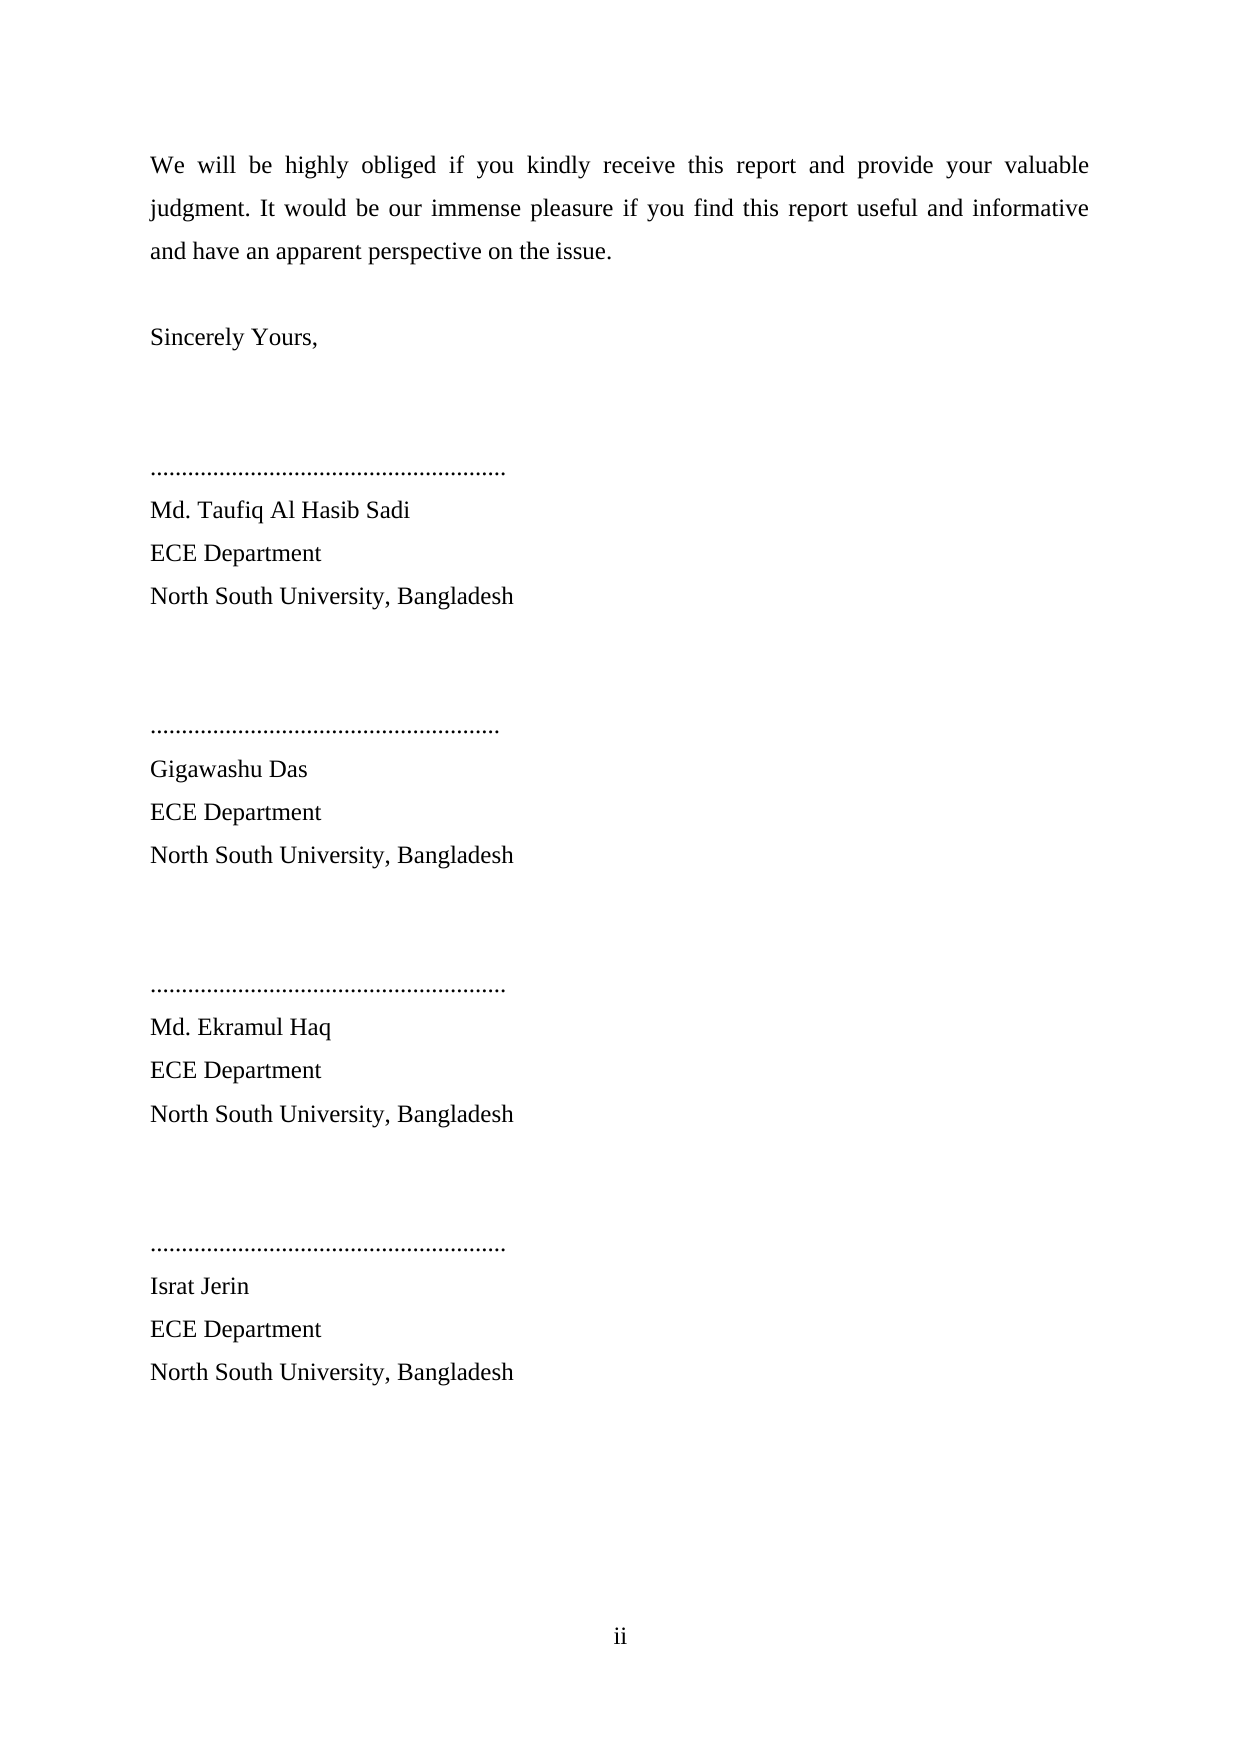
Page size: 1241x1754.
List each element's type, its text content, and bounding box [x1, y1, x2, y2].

text ECE Department [150, 1314, 1090, 1343]
text ......................................................... [150, 1228, 1090, 1257]
text North South University, Bangladesh [150, 581, 1090, 610]
text Sincerely Yours, [150, 322, 1090, 351]
text We will be highly obliged if you kindly receive this report and provide your valuable judgment. It would be our immense pleasure if you find this report useful and informative and have an apparent perspective on the issue. [150, 150, 1090, 265]
text ........................................................ [150, 711, 1090, 739]
text Md. Taufiq Al Hasib Sadi [150, 495, 1090, 524]
text North South University, Bangladesh [150, 1099, 1090, 1127]
text Md. Ekramul Haq [150, 1012, 1090, 1041]
text ECE Department [150, 538, 1090, 567]
text ......................................................... [150, 452, 1090, 481]
text Gigawashu Das [150, 754, 1090, 782]
text Israt Jerin [150, 1271, 1090, 1300]
text ECE Department [150, 797, 1090, 826]
text ......................................................... [150, 969, 1090, 998]
text North South University, Bangladesh [150, 840, 1090, 869]
text North South University, Bangladesh [150, 1357, 1090, 1386]
text ECE Department [150, 1056, 1090, 1084]
